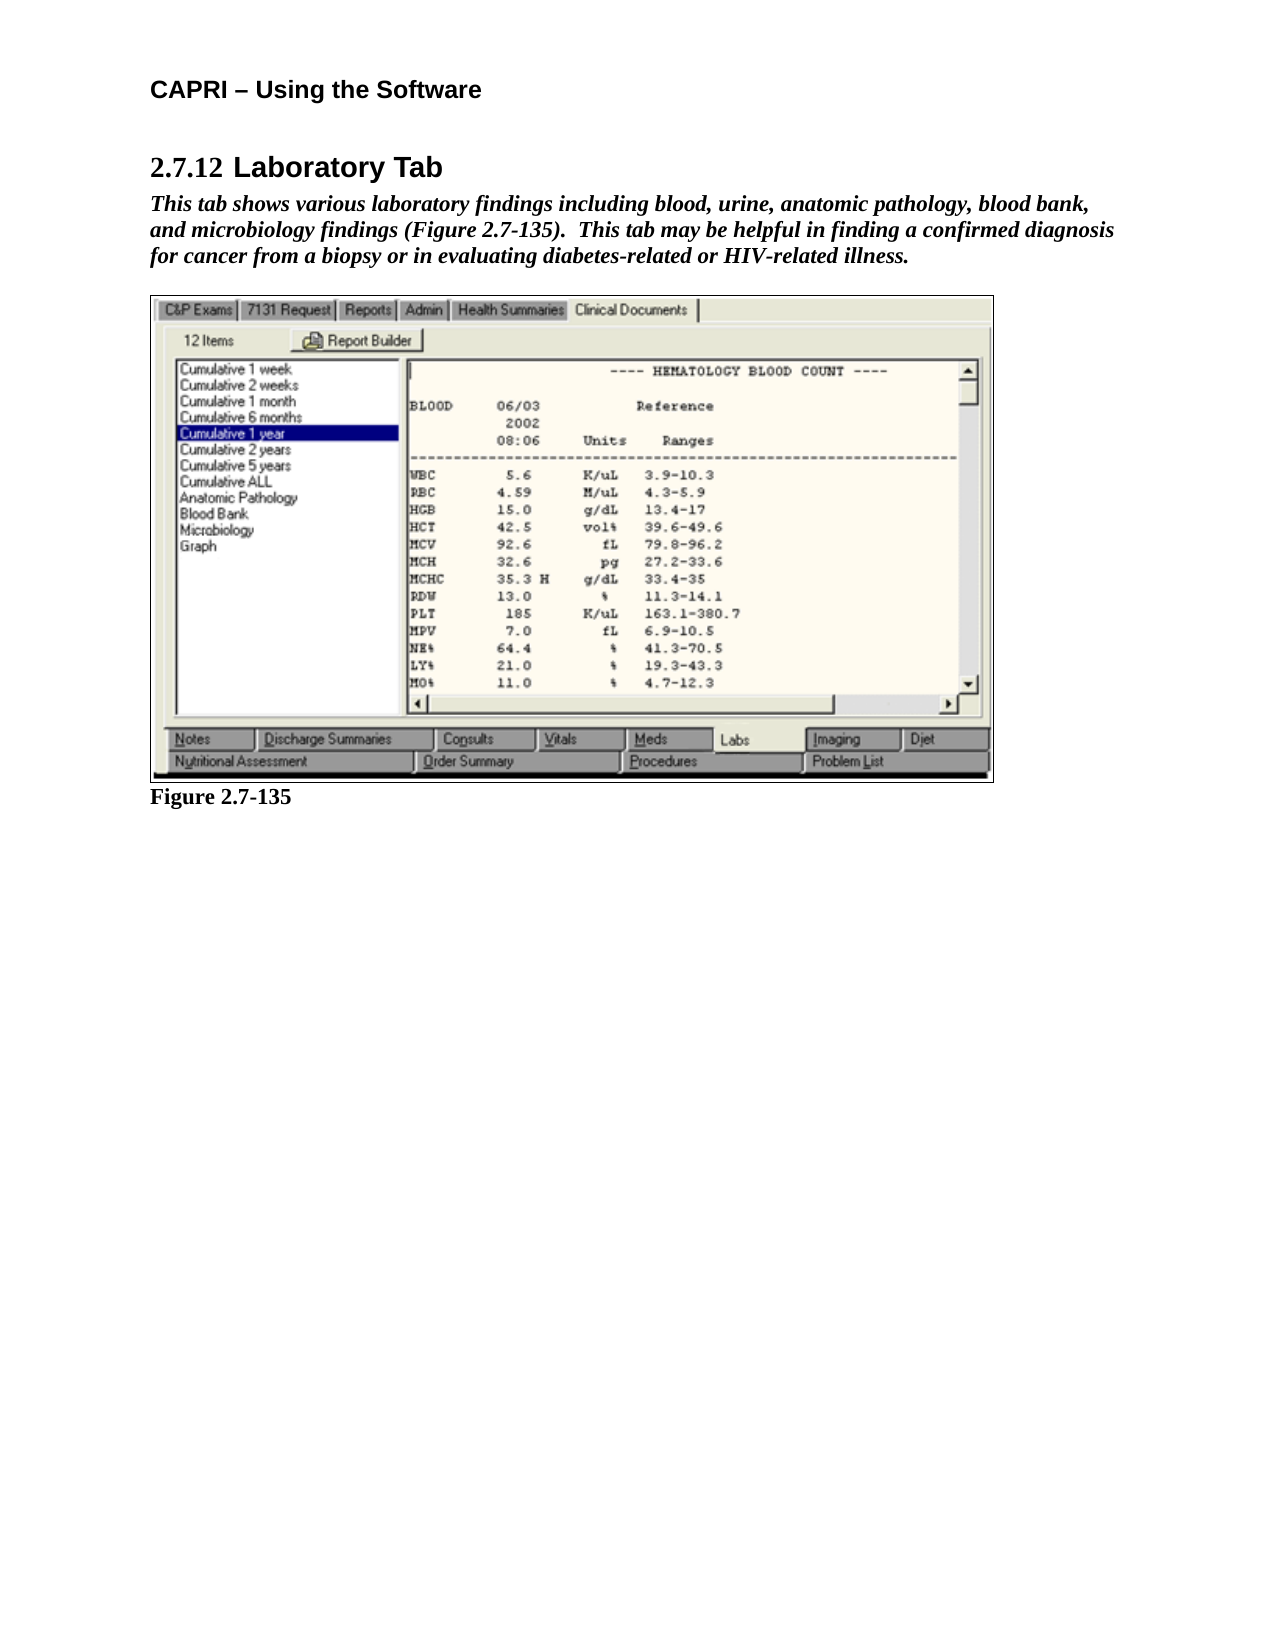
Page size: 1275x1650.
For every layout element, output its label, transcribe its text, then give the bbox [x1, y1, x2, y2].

picture [151, 296, 993, 782]
subtitle Laboratory Tab [150, 150, 1125, 184]
